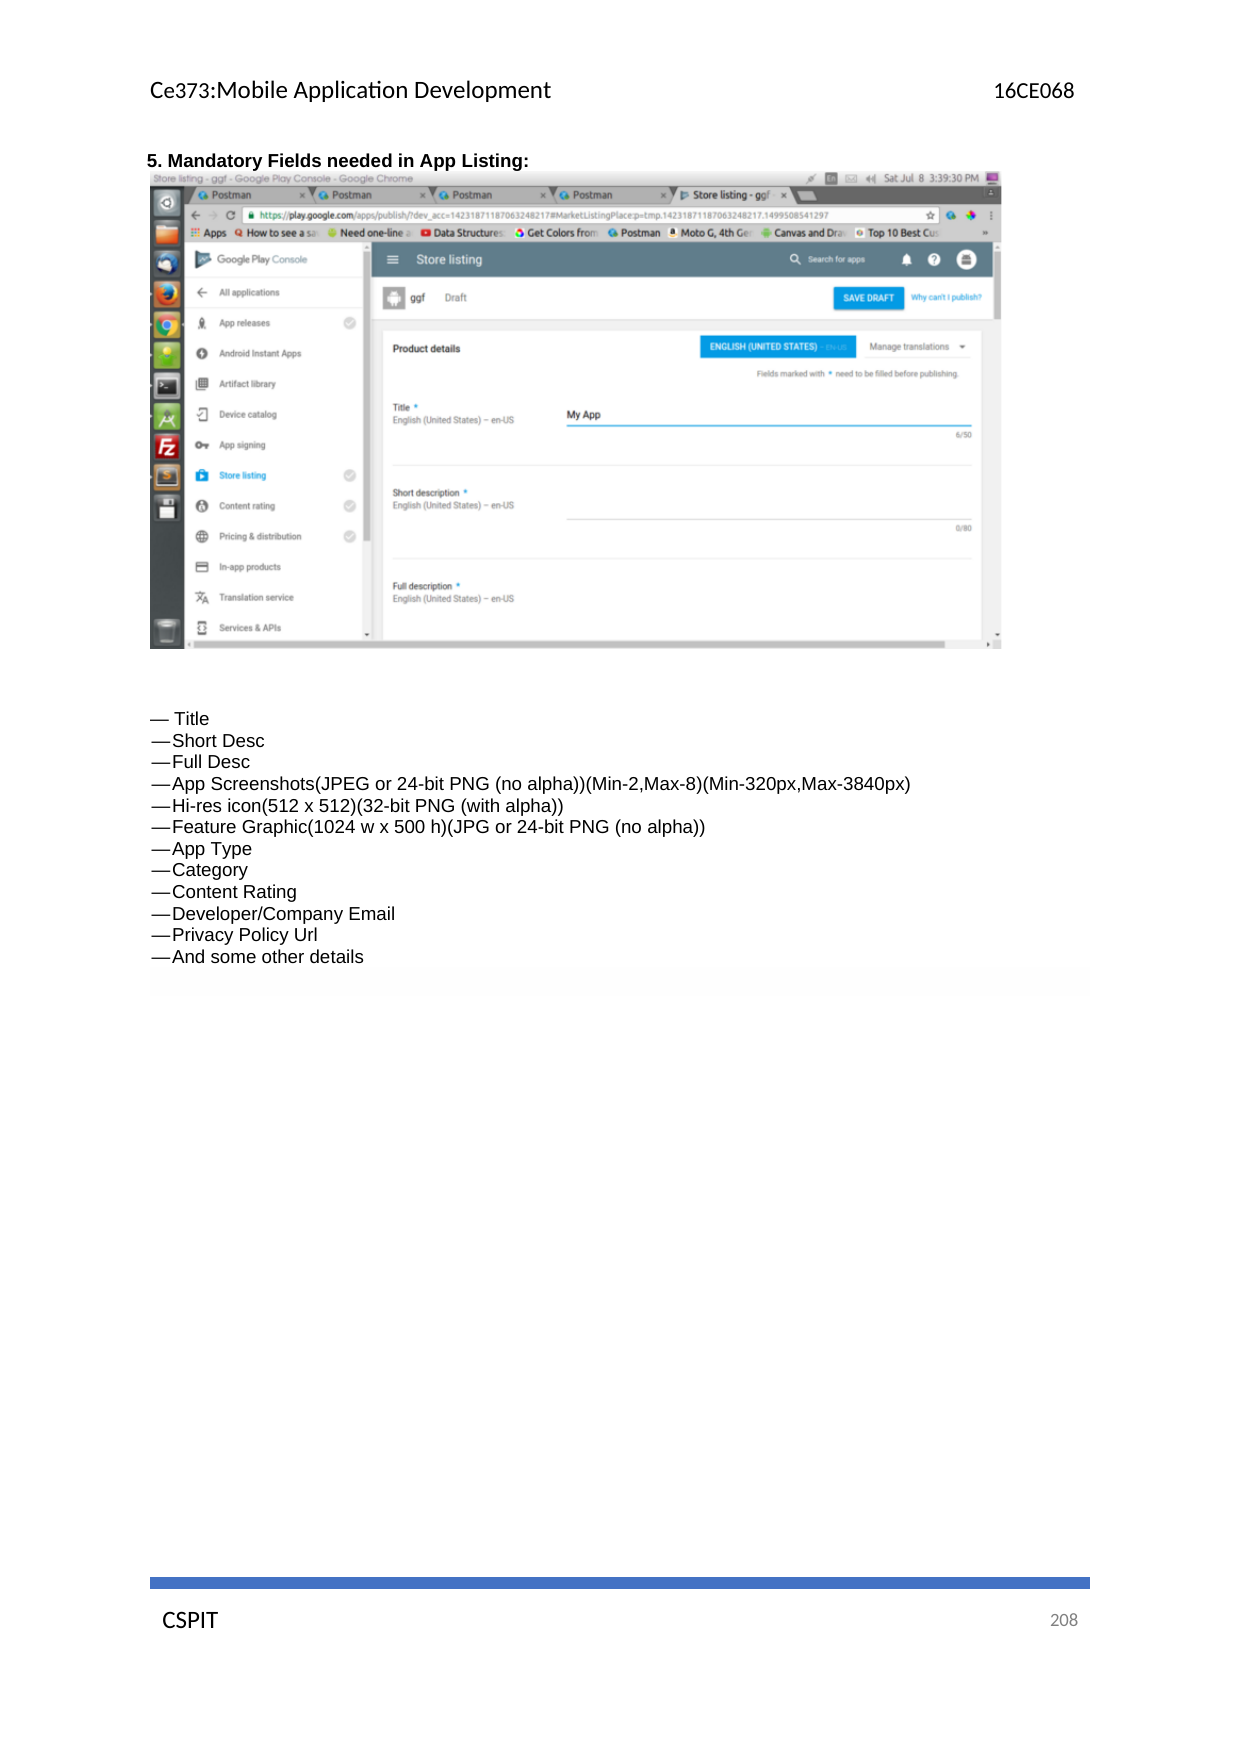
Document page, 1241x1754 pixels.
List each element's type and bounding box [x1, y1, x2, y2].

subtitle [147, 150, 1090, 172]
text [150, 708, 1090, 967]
picture [150, 171, 1002, 649]
